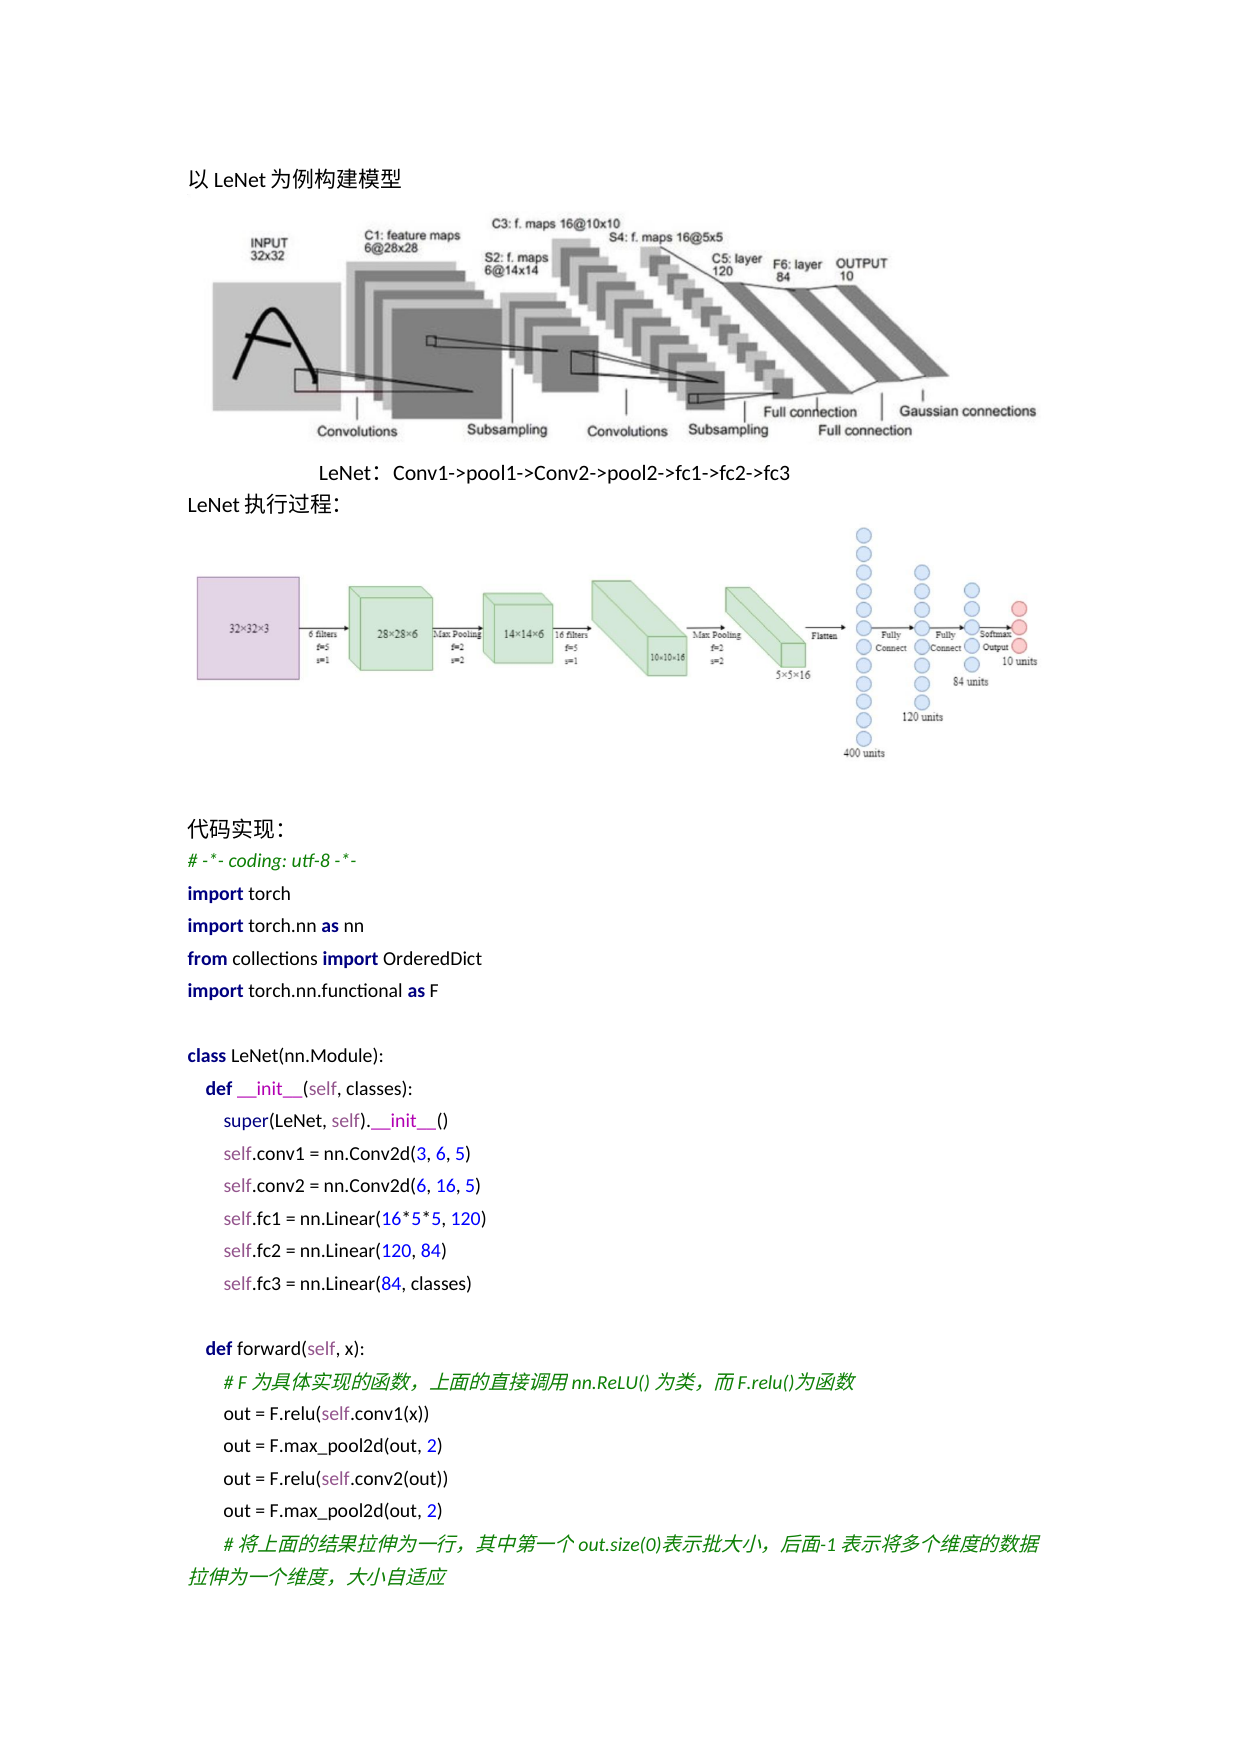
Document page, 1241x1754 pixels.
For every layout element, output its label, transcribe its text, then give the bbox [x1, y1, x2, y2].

text 以LeNet为例构建模型 [187, 162, 1053, 194]
text LeNet：Conv1->pool1->Conv2->pool2->fc1->fc2->fc3 [275, 454, 1053, 487]
picture [187, 194, 1053, 451]
text LeNet执行过程： [187, 487, 1053, 519]
text 代码实现： [187, 812, 1053, 844]
picture [187, 519, 1052, 767]
text # -*- coding: utf-8 -*- import torch import torch.nn as nn from collections import OrderedDict import torch.nn.functional as F class LeNet(nn.Module): def __init__(self, classes): super(LeNet, self).__init__() self.conv1 = nn.Conv2d(3, 6, 5) self.conv2 = nn.Conv2d(6, 16, 5) self.fc1 = nn.Linear(16*5*5, 120) self.fc2 = nn.Linear(120, 84) self.fc3 = nn.Linear(84, classes) def forward(self, x): # F为具体实现的函数，上面的直接调用nn.ReLU() 为类，而F.relu()为函数 out = F.relu(self.conv1(x)) out = F.max_pool2d(out, 2) out = F.relu(self.conv2(out)) out = F.max_pool2d(out, 2) # 将上面的结果拉伸为一行，其中第一个out.size(0)表示批大小，后面-1表示将多个维度的数据拉伸为一个维度，大小自适应 [187, 844, 1053, 1592]
